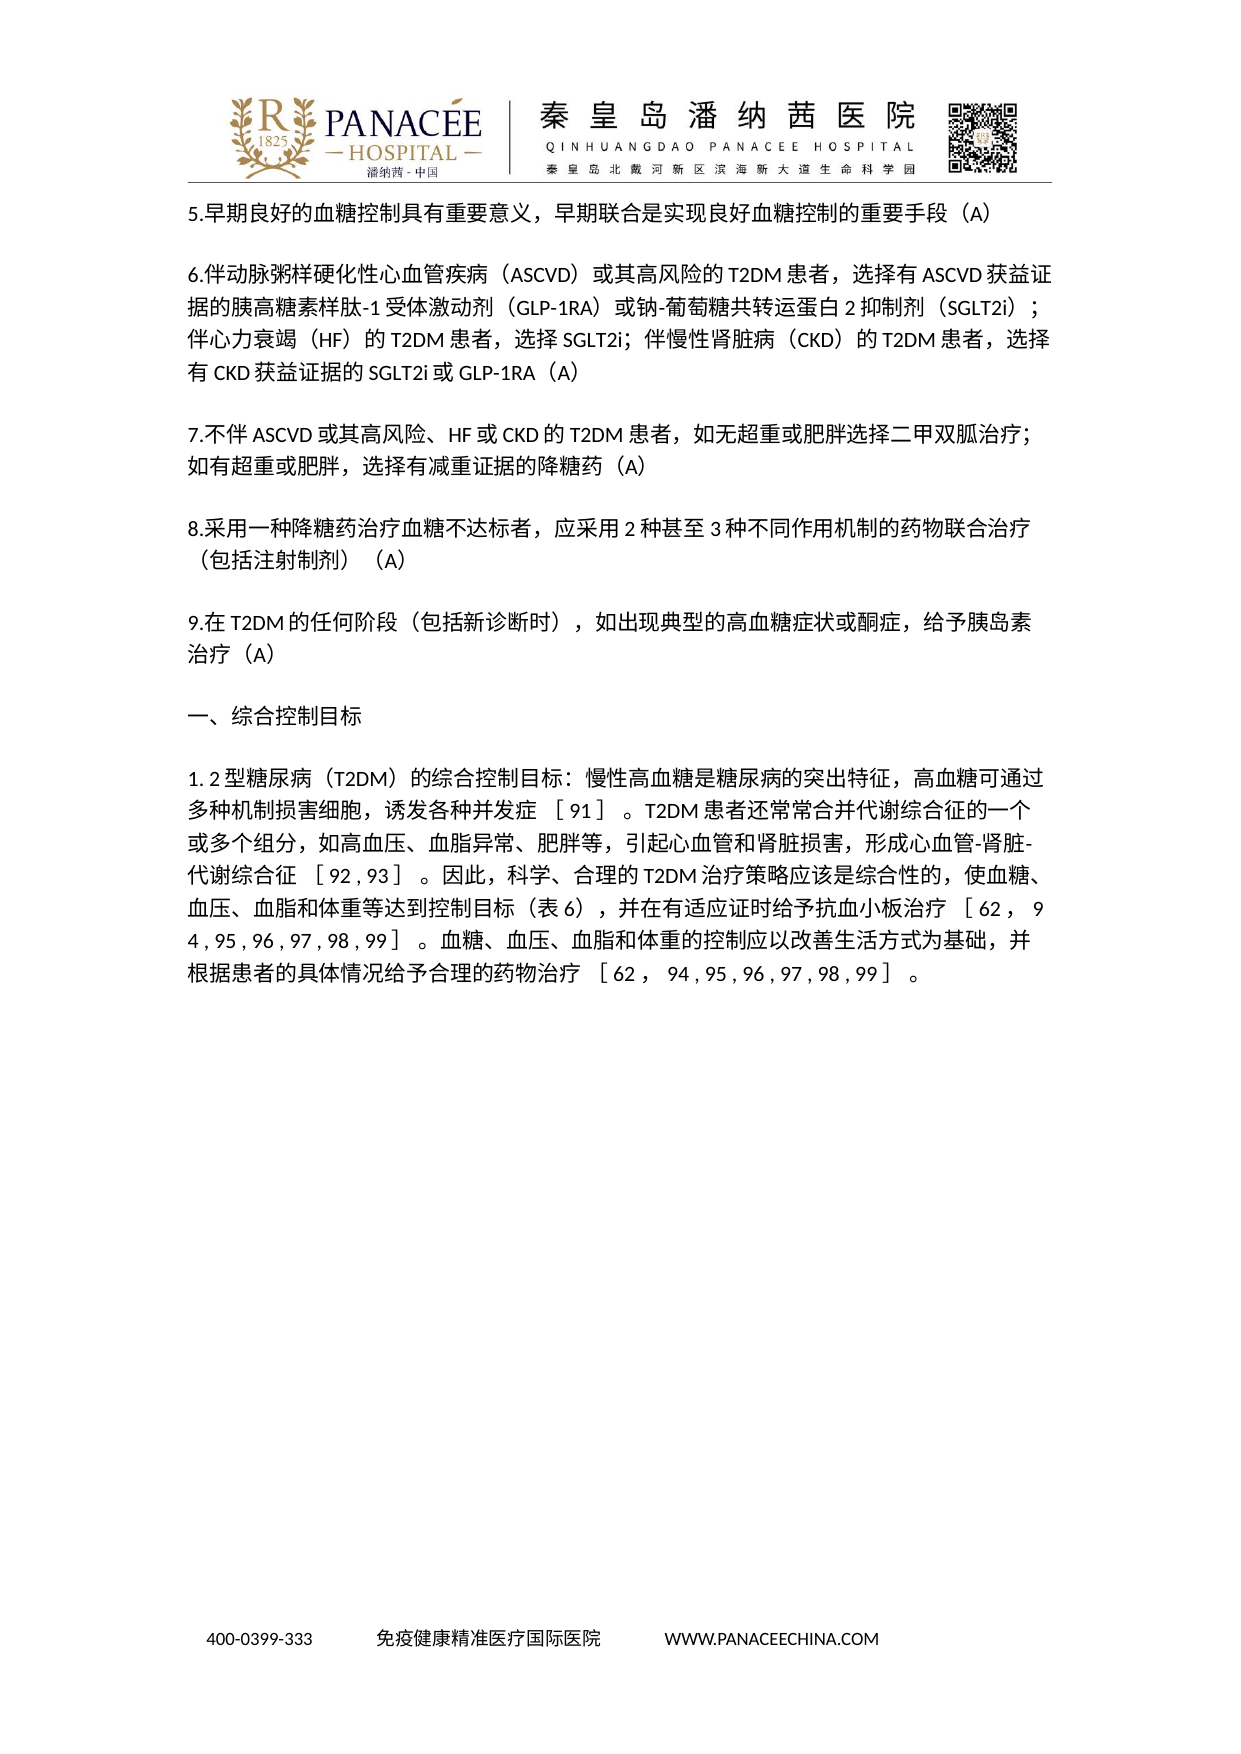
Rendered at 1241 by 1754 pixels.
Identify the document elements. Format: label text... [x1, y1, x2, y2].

text 8.采用一种降糖药治疗血糖不达标者，应采用2种甚至3种不同作用机制的药物联合治疗（包括注射制剂）（A） [187, 510, 1053, 575]
text 9.在T2DM的任何阶段（包括新诊断时），如出现典型的高血糖症状或酮症，给予胰岛素治疗（A） [187, 604, 1053, 669]
text 5.早期良好的血糖控制具有重要意义，早期联合是实现良好血糖控制的重要手段（A） [187, 195, 1053, 228]
text 7.不伴ASCVD或其高风险、HF或CKD的T2DM患者，如无超重或肥胖选择二甲双胍治疗；如有超重或肥胖，选择有减重证据的降糖药（A） [187, 416, 1053, 481]
picture [187, 90, 1053, 183]
text 一、综合控制目标 [187, 699, 1053, 731]
text 1. 2型糖尿病（T2DM）的综合控制目标：慢性高血糖是糖尿病的突出特征，高血糖可通过多种机制损害细胞，诱发各种并发症 ［ 91 ］ 。T2DM患者还常常合并代谢综合征的一个或多个组分，如高血压、血脂异常、肥胖等，引起心血管和肾脏损害，形成心血管-肾脏-代谢综合征 ［ 92 , 93 ］ 。因此，科学、合理的T2DM治疗策略应该是综合性的，使血糖、血压、血脂和体重等达到控制目标（表6），并在有适应证时给予抗血小板治疗 ［ 62 ， 94 , 95 , 96 , 97 , 98 , 99 ］ 。血糖、血压、血脂和体重的控制应以改善生活方式为基础，并根据患者的具体情况给予合理的药物治疗 ［ 62 ， 94 , 95 , 96 , 97 , 98 , 99 ］ 。 [187, 760, 1053, 988]
text 6.伴动脉粥样硬化性心血管疾病（ASCVD）或其高风险的T2DM患者，选择有ASCVD获益证据的胰高糖素样肽-1受体激动剂（GLP-1RA）或钠-葡萄糖共转运蛋白2抑制剂（SGLT2i）；伴心力衰竭（HF）的T2DM患者，选择SGLT2i；伴慢性肾脏病（CKD）的T2DM患者，选择有CKD获益证据的SGLT2i或GLP-1RA（A） [187, 257, 1053, 387]
